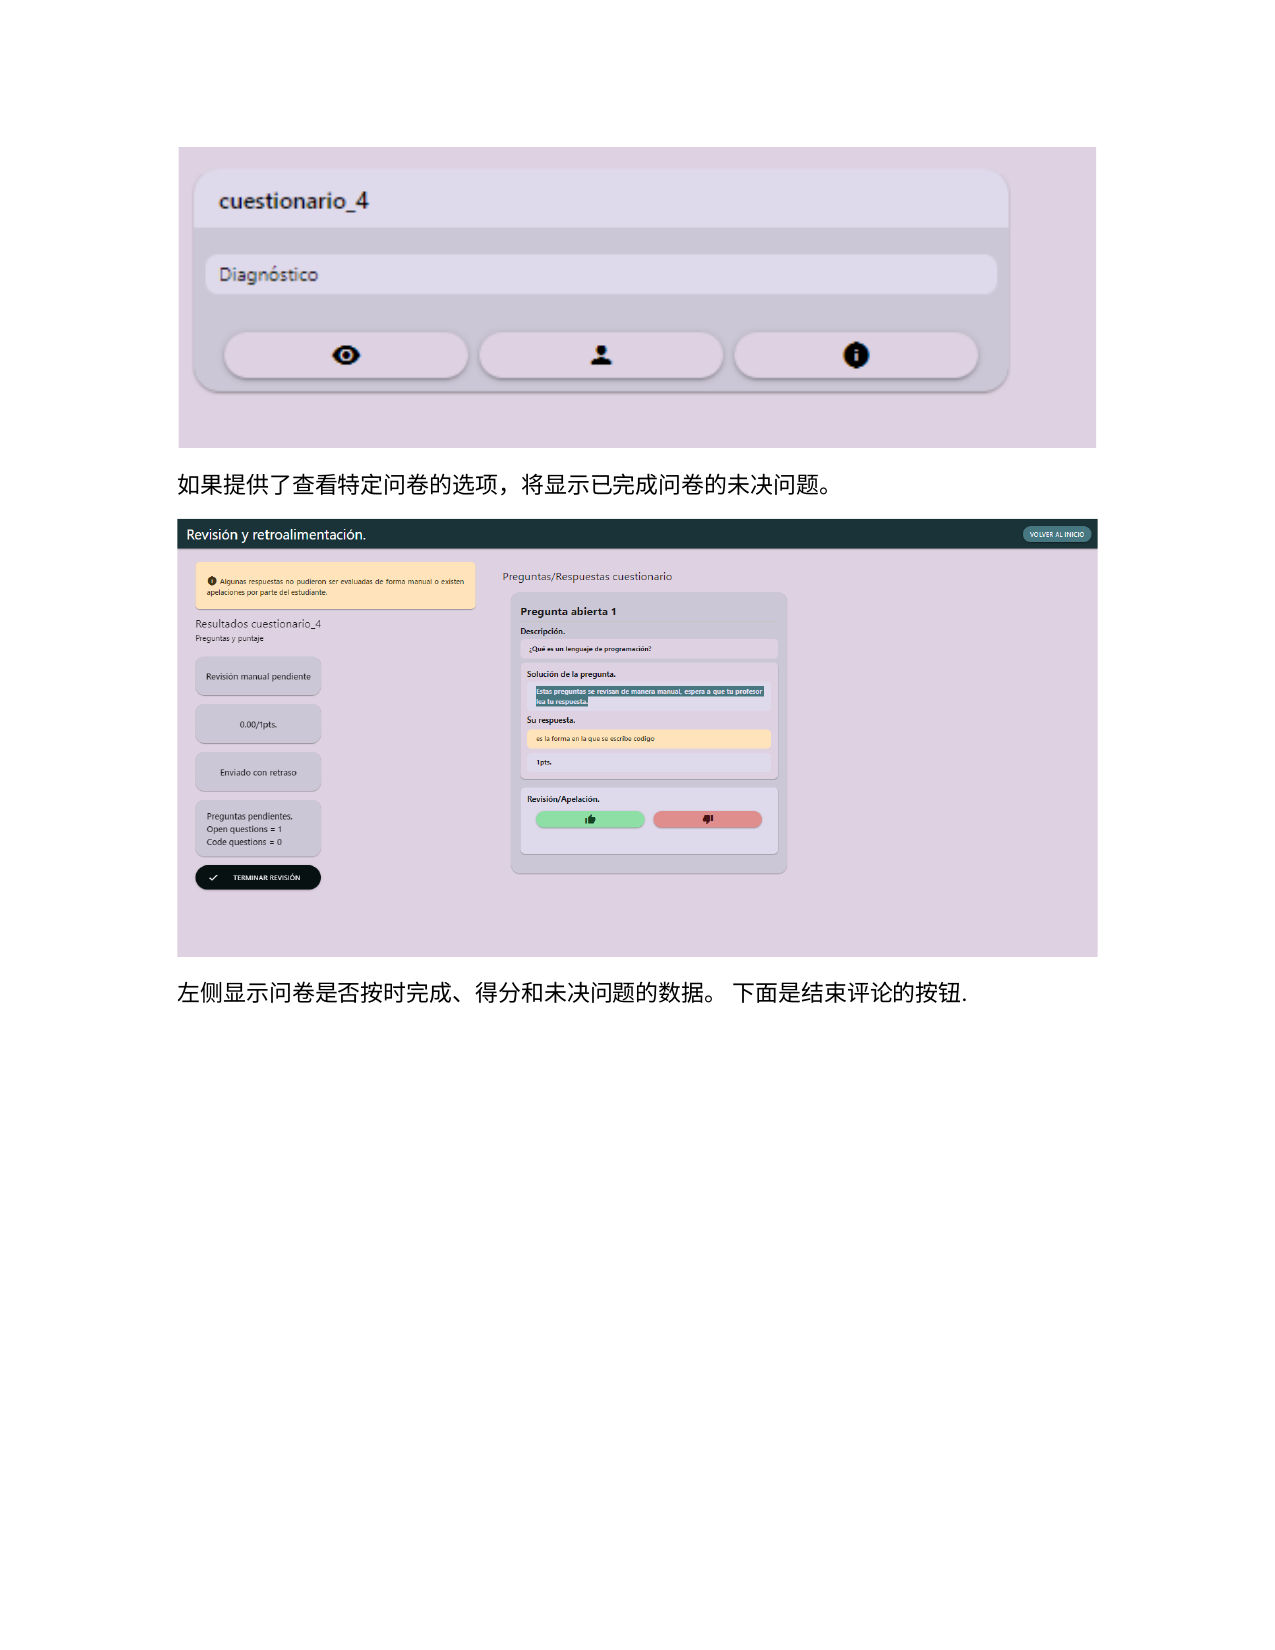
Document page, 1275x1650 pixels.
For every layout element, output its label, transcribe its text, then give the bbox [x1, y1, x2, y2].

picture [177, 518, 1098, 957]
text 如果提供了查看特定问卷的选项，将显示已完成问卷的未决问题。 [177, 466, 1098, 500]
text 左侧显示问卷是否按时完成、得分和未决问题的数据。 下面是结束评论的按钮. [177, 975, 1098, 1008]
picture [178, 147, 1097, 448]
